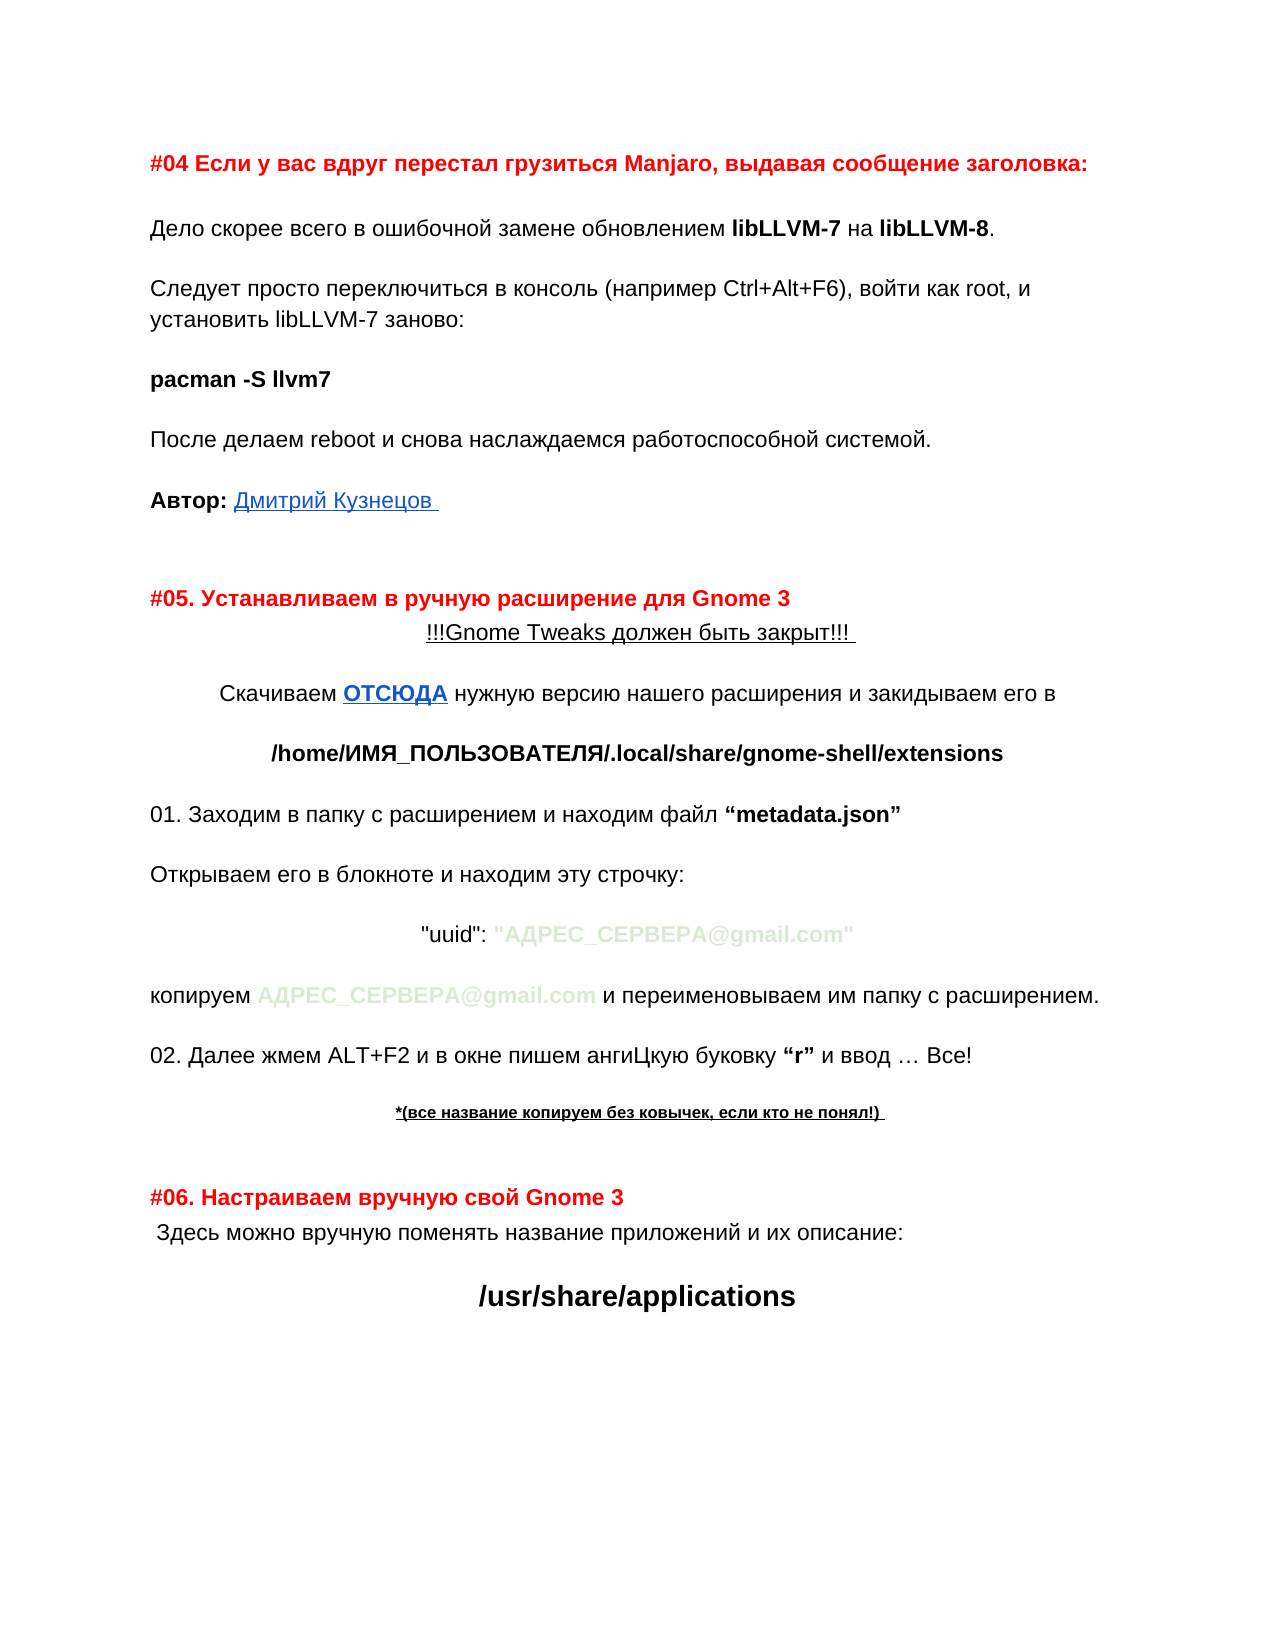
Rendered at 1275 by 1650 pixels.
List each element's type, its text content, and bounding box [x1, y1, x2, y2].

subtitle #04 Если у вас вдруг перестал грузиться Manjaro, выдавая сообщение заголовка: [150, 150, 1125, 176]
text /usr/share/applications [150, 1279, 1125, 1313]
subtitle #06. Настраиваем вручную свой Gnome 3 [150, 1184, 1125, 1211]
text /home/ИМЯ_ПОЛЬЗОВАТЕЛЯ/.local/share/gnome-shell/extensions [150, 740, 1125, 767]
subtitle #05. Устанавливаем в ручную расширение для Gnome 3 [150, 585, 1125, 611]
text Дело скорее всего в ошибочной замене обновлением libLLVM-7 на libLLVM-8. [150, 215, 1125, 241]
text 01. Заходим в папку с расширением и находим файл “metadata.json” [150, 801, 1125, 827]
text Следует просто переключиться в консоль (например Ctrl+Alt+F6), войти как root, и установить libLLVM-7 заново: [150, 275, 1125, 332]
text Здесь можно вручную поменять название приложений и их описание: [150, 1219, 1125, 1245]
text 02. Далее жмем ALT+F2 и в окне пишем ангиЦкую буковку “r” и ввод … Все! [150, 1042, 1125, 1069]
text Автор: Дмитрий Кузнецов [150, 487, 1125, 513]
text После делаем reboot и снова наслаждаемся работоспособной системой. [150, 426, 1125, 453]
text !!!Gnome Tweaks должен быть закрыт!!! [150, 619, 1125, 646]
text "uuid": "АДРЕС_СЕРВЕРА@gmail.com" [150, 921, 1125, 948]
text Скачиваем ОТСЮДА нужную версию нашего расширения и закидываем его в [150, 680, 1125, 706]
text Открываем его в блокноте и находим эту строчку: [150, 861, 1125, 887]
text копируем АДРЕС_СЕРВЕРА@gmail.com и переименовываем им папку с расширением. [150, 982, 1125, 1008]
text pacman -S llvm7 [150, 366, 1125, 392]
text *(все название копируем без ковычек, если кто не понял!) [150, 1103, 1125, 1122]
